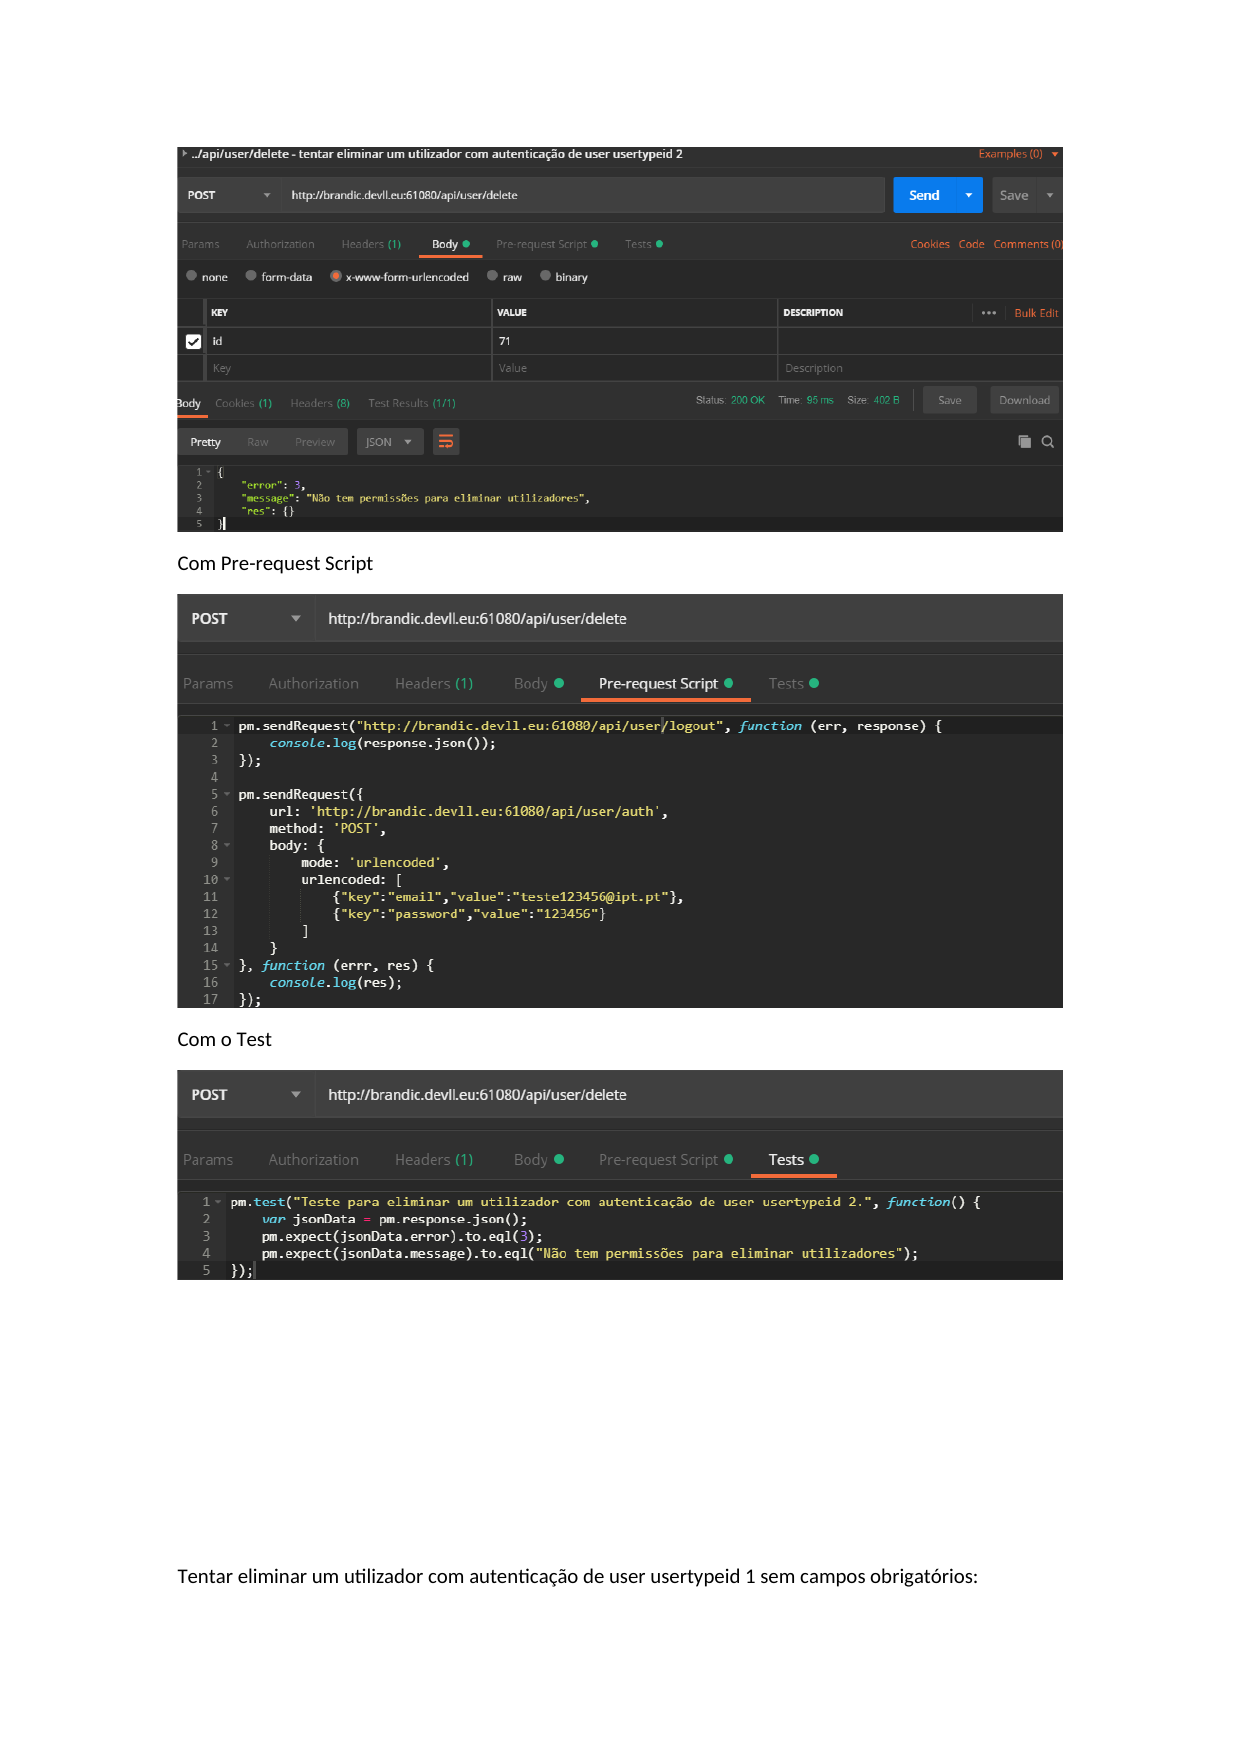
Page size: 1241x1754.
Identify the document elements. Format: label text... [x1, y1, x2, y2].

text Tentar eliminar um utilizador com autenticação de user usertypeid 1 sem campos obrigatórios: [177, 1563, 1063, 1588]
text Com Pre-request Script [177, 550, 1063, 576]
text Com o Test [177, 1026, 1063, 1052]
picture [177, 147, 1063, 532]
picture [177, 1070, 1063, 1280]
picture [177, 594, 1063, 1008]
